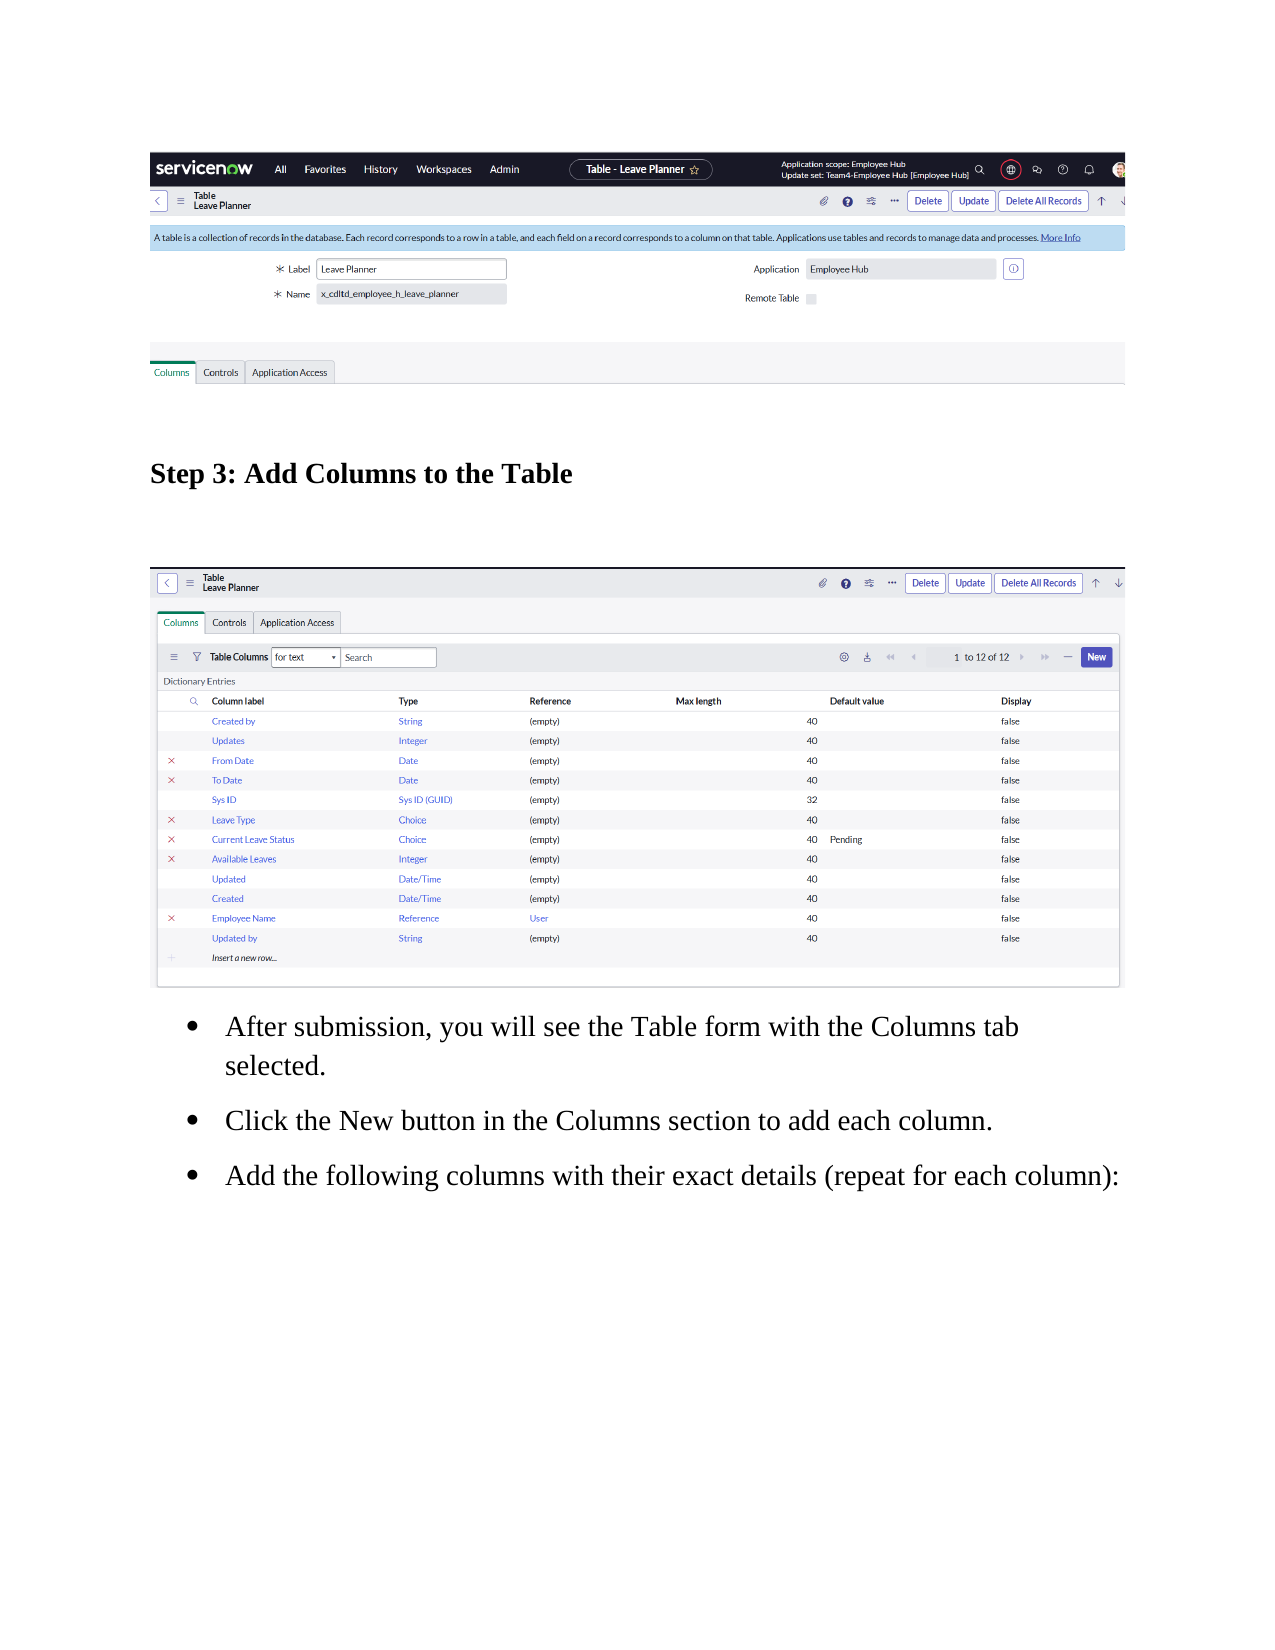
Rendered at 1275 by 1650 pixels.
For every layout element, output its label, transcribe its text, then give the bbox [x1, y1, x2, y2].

text Step 3: Add Columns to the Table [150, 456, 1125, 489]
picture [150, 150, 1125, 385]
list Click the New button in the Columns section to add each column. [187, 1103, 1125, 1137]
list Add the following columns with their exact details (repeat for each column): [187, 1158, 1125, 1192]
picture [150, 567, 1125, 988]
list After submission, you will see the Table form with the Columns tab selected. [187, 1009, 1125, 1081]
